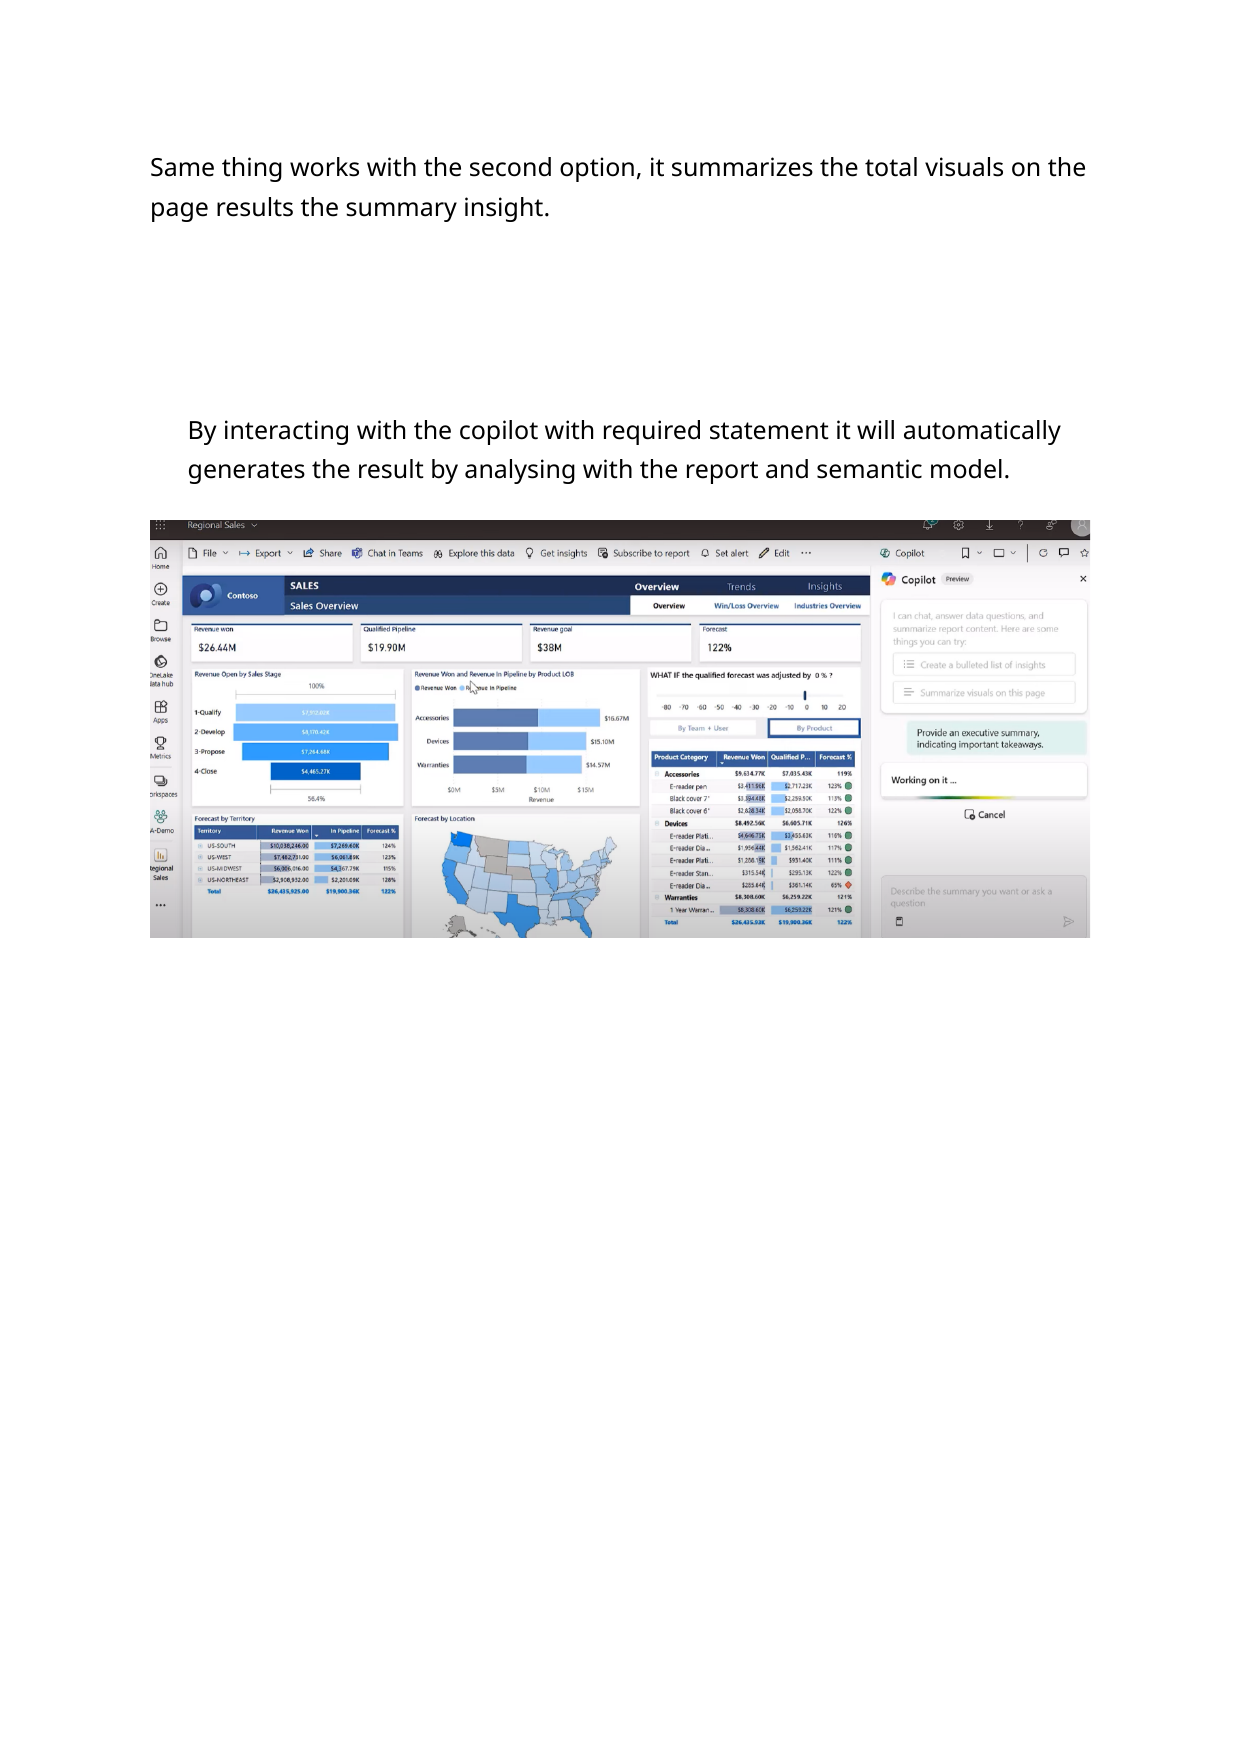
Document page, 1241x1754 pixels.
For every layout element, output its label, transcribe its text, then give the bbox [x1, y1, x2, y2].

text Same thing works with the second option, it summarizes the total visuals on the page results the summary insight. [150, 150, 1090, 223]
picture [150, 520, 1091, 938]
text By interacting with the copilot with required statement it will automatically generates the result by analysing with the report and semantic model. [187, 412, 1090, 486]
